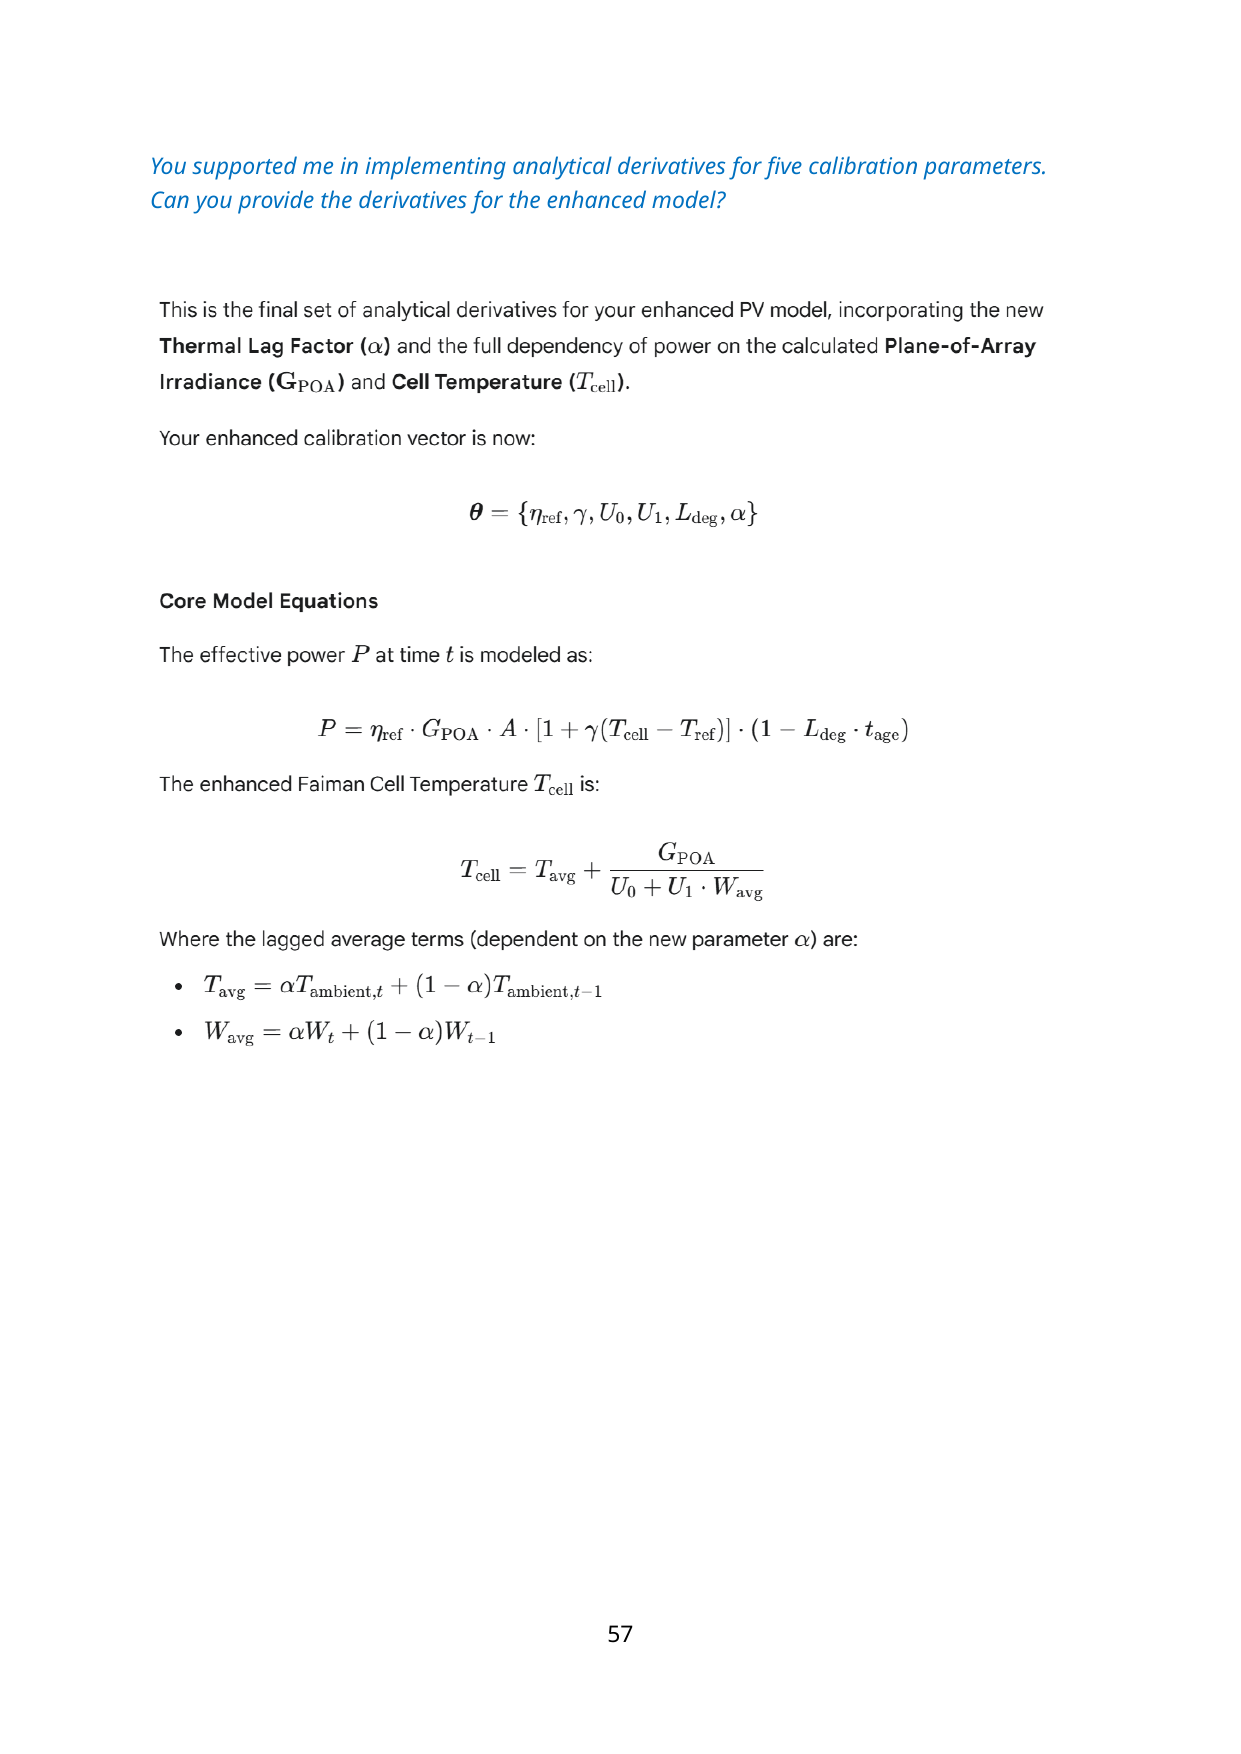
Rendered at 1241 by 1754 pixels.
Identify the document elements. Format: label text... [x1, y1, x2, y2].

text You supported me in implementing analytical derivatives for five calibration parameters. Can you provide the derivatives for the enhanced model? [150, 150, 1090, 215]
picture [150, 284, 1091, 1057]
